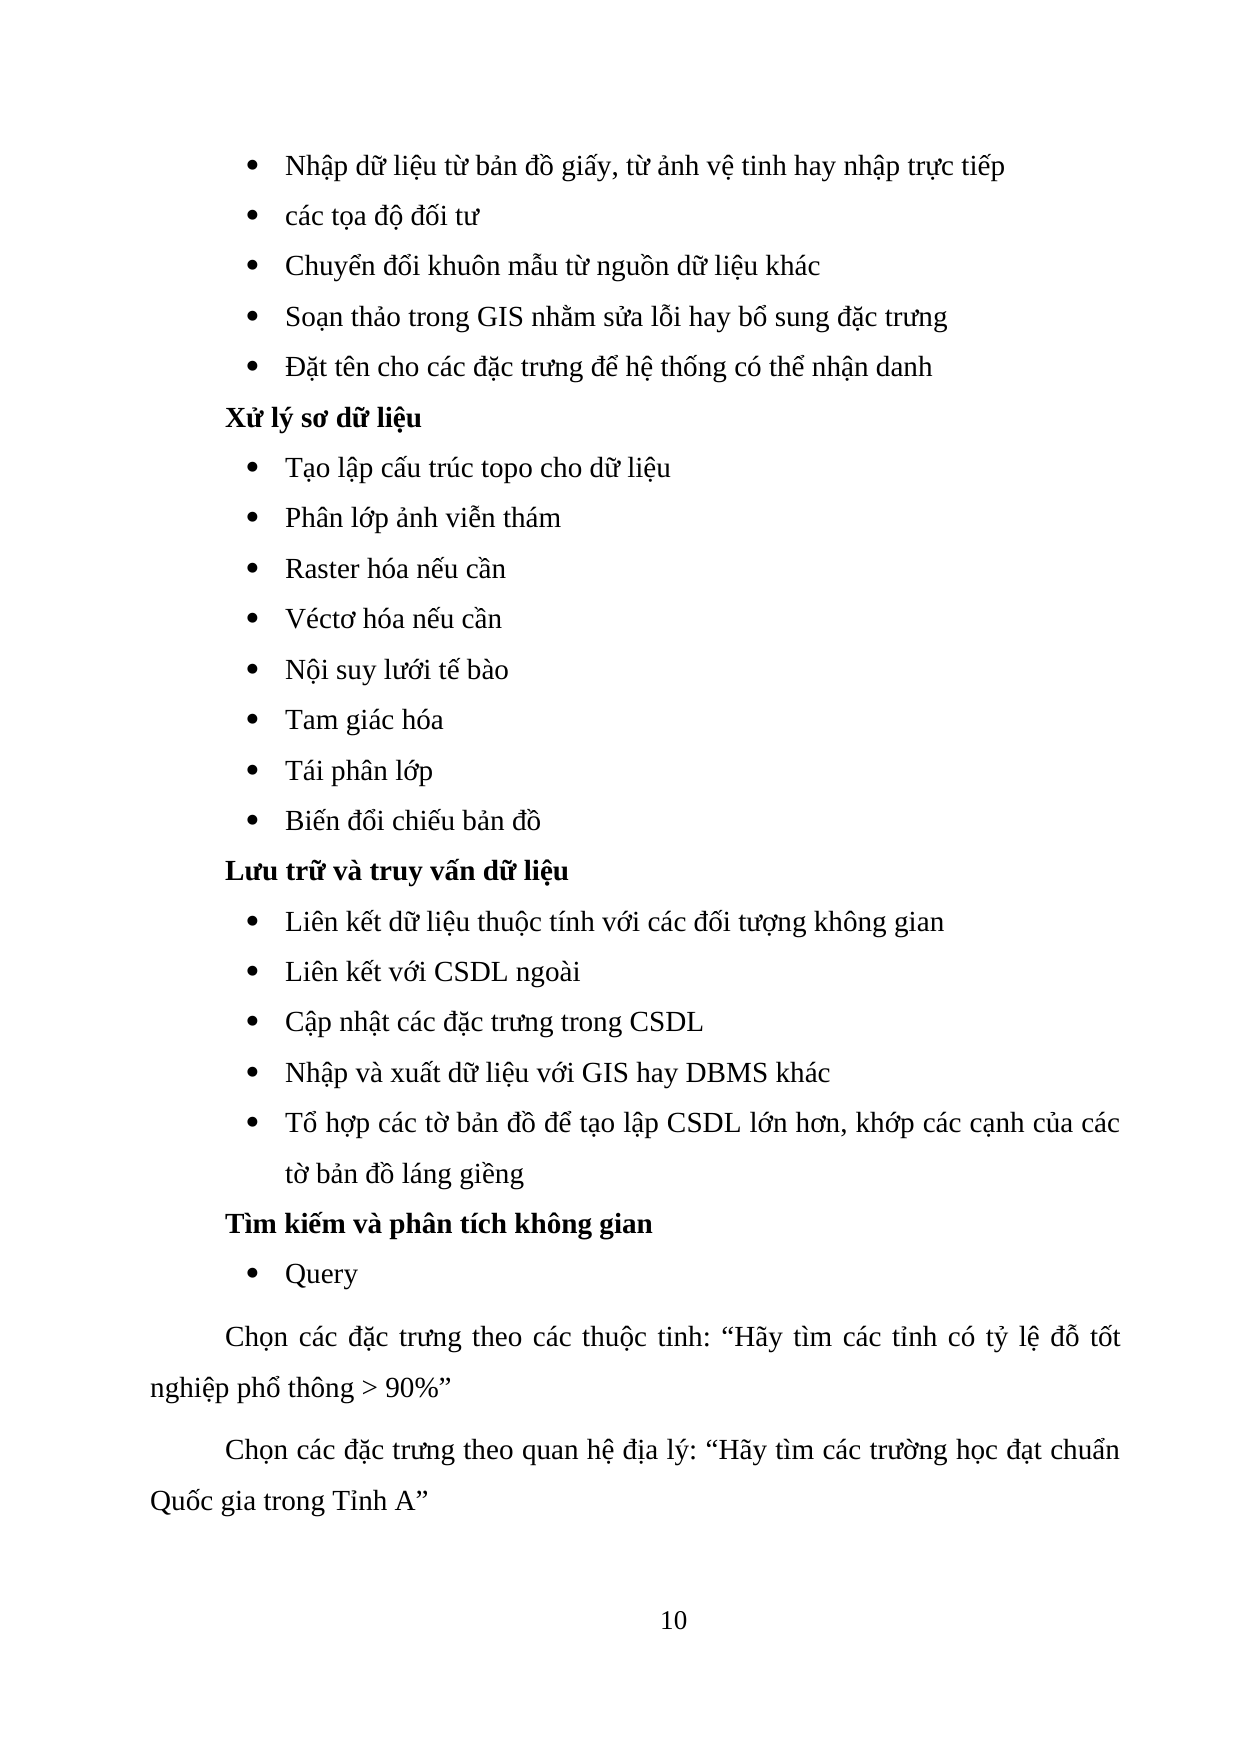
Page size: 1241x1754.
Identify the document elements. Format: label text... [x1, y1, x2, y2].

list Véctơ hóa nếu cần [247, 601, 1122, 635]
list Liên kết dữ liệu thuộc tính với các đối tượng không gian [247, 904, 1122, 937]
list Liên kết với CSDL ngoài [247, 954, 1122, 988]
list Đặt tên cho các đặc trưng để hệ thống có thể nhận danh [247, 349, 1122, 383]
list Chuyển đổi khuôn mẫu từ nguồn dữ liệu khác [247, 248, 1122, 282]
list Nhập dữ liệu từ bản đồ giấy, từ ảnh vệ tinh hay nhập trực tiếp [247, 148, 1122, 181]
list Soạn thảo trong GIS nhằm sửa lỗi hay bổ sung đặc trưng [247, 299, 1122, 333]
list Tái phân lớp [247, 753, 1122, 786]
list các tọa độ đối tư [247, 198, 1122, 232]
list Nhập và xuất dữ liệu với GIS hay DBMS khác [247, 1055, 1122, 1089]
list Tổ hợp các tờ bản đồ để tạo lập CSDL lớn hơn, khớp các cạnh của các tờ bản đồ láng giềng [247, 1105, 1122, 1189]
list Tam giác hóa [247, 702, 1122, 736]
list Biến đổi chiếu bản đồ [247, 803, 1122, 837]
text Lưu trữ và truy vấn dữ liệu [150, 853, 1122, 887]
text Chọn các đặc trưng theo các thuộc tinh: “Hãy tìm các tỉnh có tỷ lệ đỗ tốt nghiệp phổ thông > 90%” [150, 1319, 1122, 1403]
list Nội suy lưới tế bào [247, 652, 1122, 685]
text Tìm kiếm và phân tích không gian [150, 1206, 1122, 1240]
list Phân lớp ảnh viễn thám [247, 501, 1122, 534]
text Chọn các đặc trưng theo quan hệ địa lý: “Hãy tìm các trường học đạt chuẩn Quốc gia trong Tỉnh A” [150, 1432, 1122, 1516]
text Xử lý sơ dữ liệu [150, 400, 1122, 433]
list Tạo lập cấu trúc topo cho dữ liệu [247, 450, 1122, 484]
list Raster hóa nếu cần [247, 551, 1122, 584]
list Query [247, 1256, 1122, 1290]
list Cập nhật các đặc trưng trong CSDL [247, 1004, 1122, 1038]
